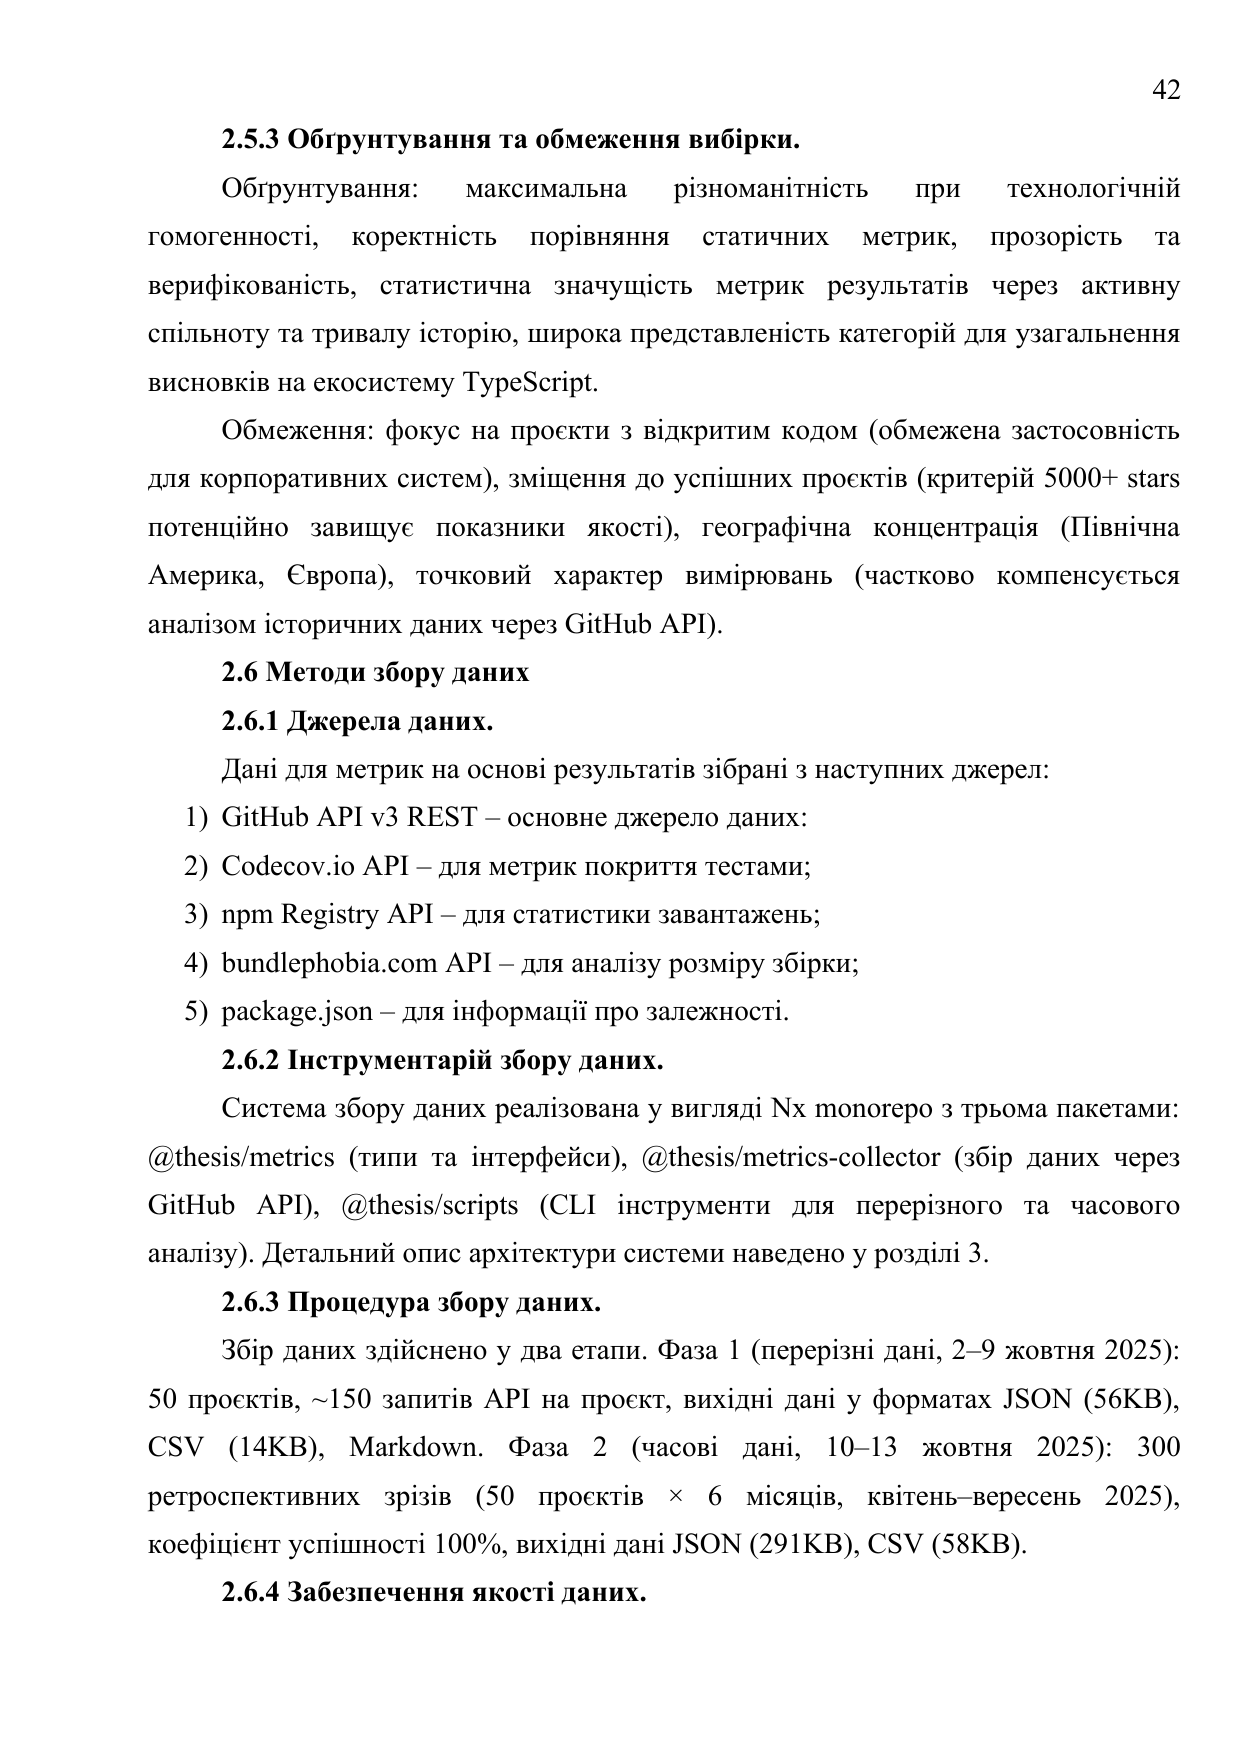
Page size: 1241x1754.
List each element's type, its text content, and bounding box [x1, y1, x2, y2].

list package.json – для інформації про залежності. [184, 994, 1181, 1027]
text Обґрунтування: максимальна різноманітність при технологічній гомогенності, коректність порівняння статичних метрик, прозорість та верифікованість, статистична значущість метрик результатів через активну спільноту та тривалу історію, широка представленість категорій для узагальнення висновків на екосистему TypeScript. [148, 171, 1181, 397]
text Дані для метрик на основі результатів зібрані з наступних джерел: [148, 752, 1181, 785]
subtitle 2.6.4 Забезпечення якості даних. [148, 1576, 1181, 1608]
subtitle 2.6.1 Джерела даних. [148, 704, 1181, 736]
text Обмеження: фокус на проєкти з відкритим кодом (обмежена застосовність для корпоративних систем), зміщення до успішних проєктів (критерій 5000+ stars потенційно завищує показники якості), географічна концентрація (Північна Америка, Європа), точковий характер вимірювань (частково компенсується аналізом історичних даних через GitHub API). [148, 413, 1181, 639]
subtitle 2.6.2 Інструментарій збору даних. [148, 1043, 1181, 1075]
list bundlephobia.com API – для аналізу розміру збірки; [184, 946, 1181, 978]
list npm Registry API – для статистики завантажень; [184, 898, 1181, 930]
list Codecov.io API – для метрик покриття тестами; [184, 849, 1181, 882]
text Збір даних здійснено у два етапи. Фаза 1 (перерізні дані, 2–9 жовтня 2025): 50 проєктів, ~150 запитів API на проєкт, вихідні дані у форматах JSON (56KB), CSV (14KB), Markdown. Фаза 2 (часові дані, 10–13 жовтня 2025): 300 ретроспективних зрізів (50 проєктів × 6 місяців, квітень–вересень 2025), коефіцієнт успішності 100%, вихідні дані JSON (291KB), CSV (58KB). [148, 1334, 1181, 1560]
subtitle 2.5.3 Обґрунтування та обмеження вибірки. [148, 123, 1181, 155]
list GitHub API v3 REST – основне джерело даних: [184, 801, 1181, 833]
text Система збору даних реалізована у вигляді Nx monorepo з трьома пакетами: @thesis/metrics (типи та інтерфейси), @thesis/metrics-collector (збір даних через GitHub API), @thesis/scripts (CLI інструменти для перерізного та часового аналізу). Детальний опис архітектури системи наведено у розділі 3. [148, 1091, 1181, 1269]
subtitle 2.6 Методи збору даних [148, 656, 1181, 688]
subtitle 2.6.3 Процедура збору даних. [148, 1285, 1181, 1317]
